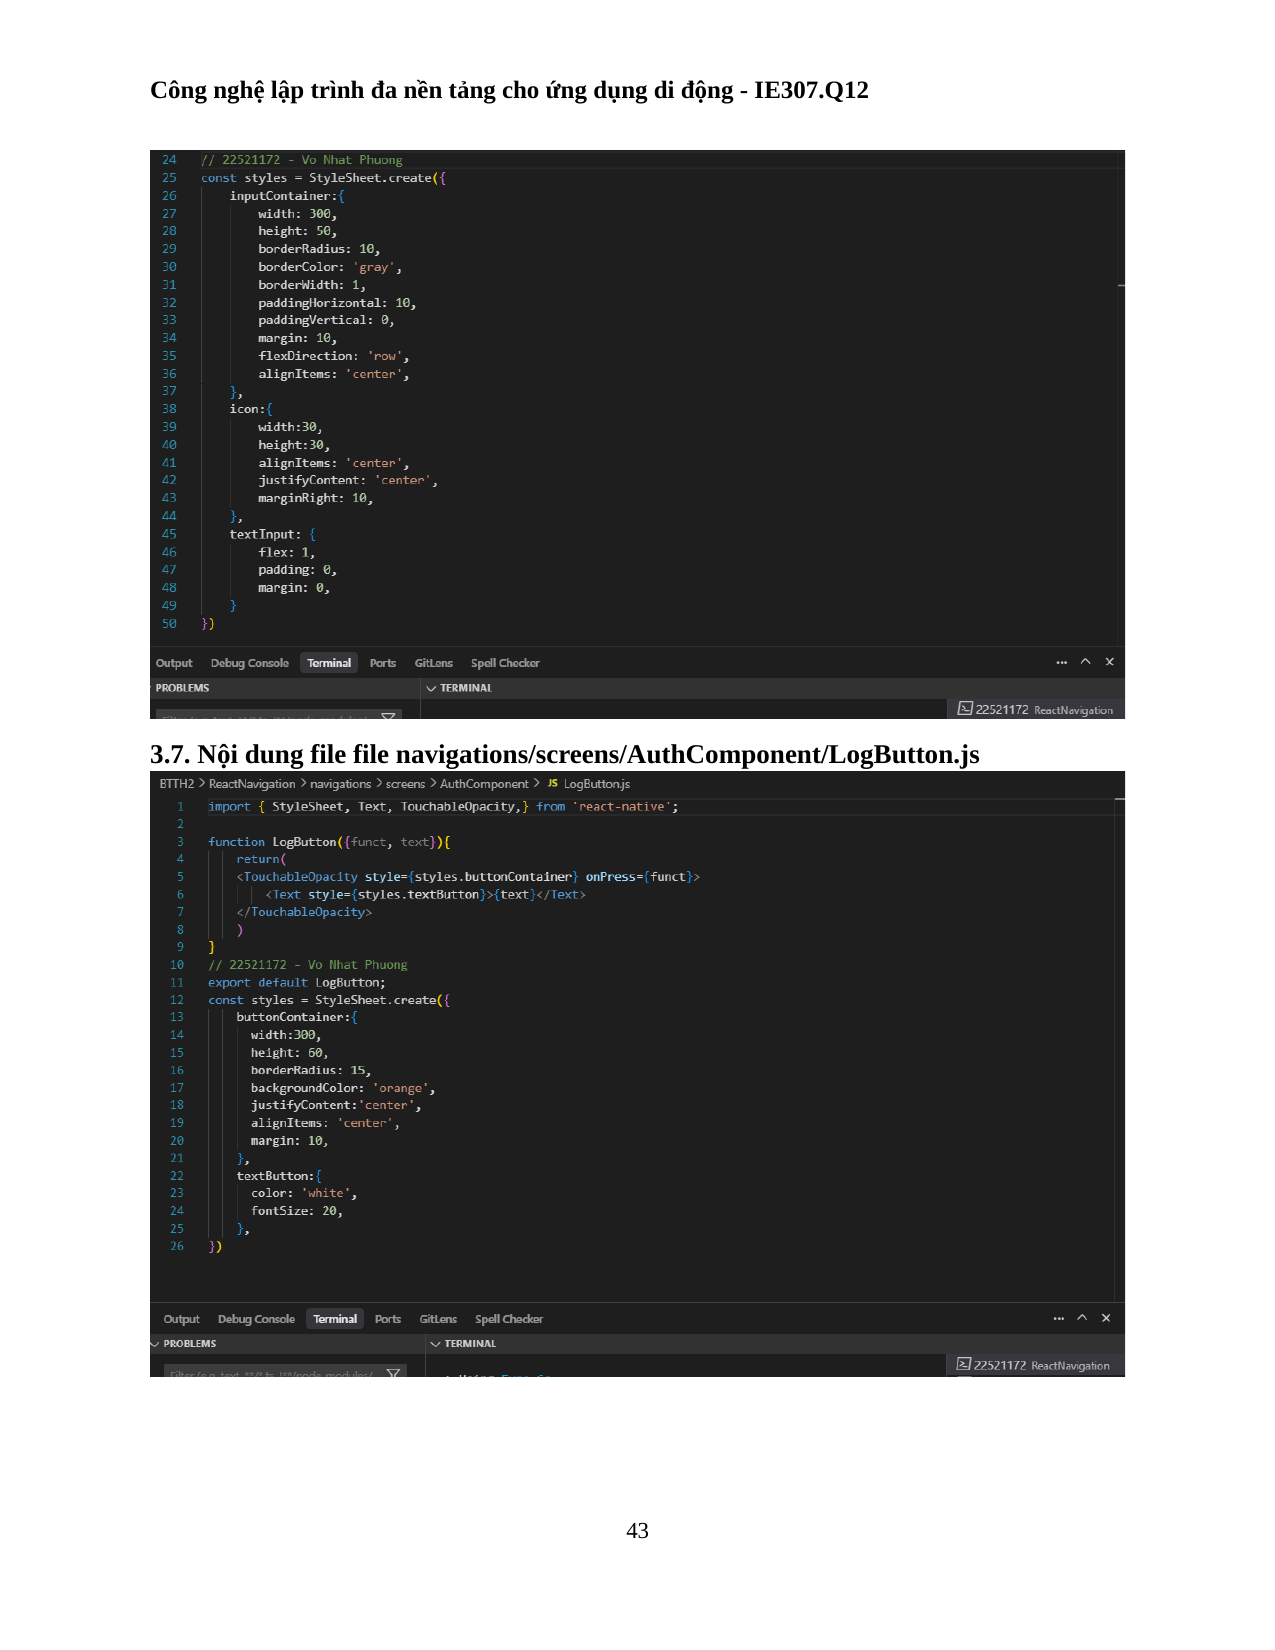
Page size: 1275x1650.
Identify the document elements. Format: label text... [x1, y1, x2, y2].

text 3.7. Nội dung file file navigations/screens/AuthComponent/LogButton.js [150, 738, 1125, 771]
picture [150, 771, 1125, 1377]
picture [150, 150, 1125, 719]
